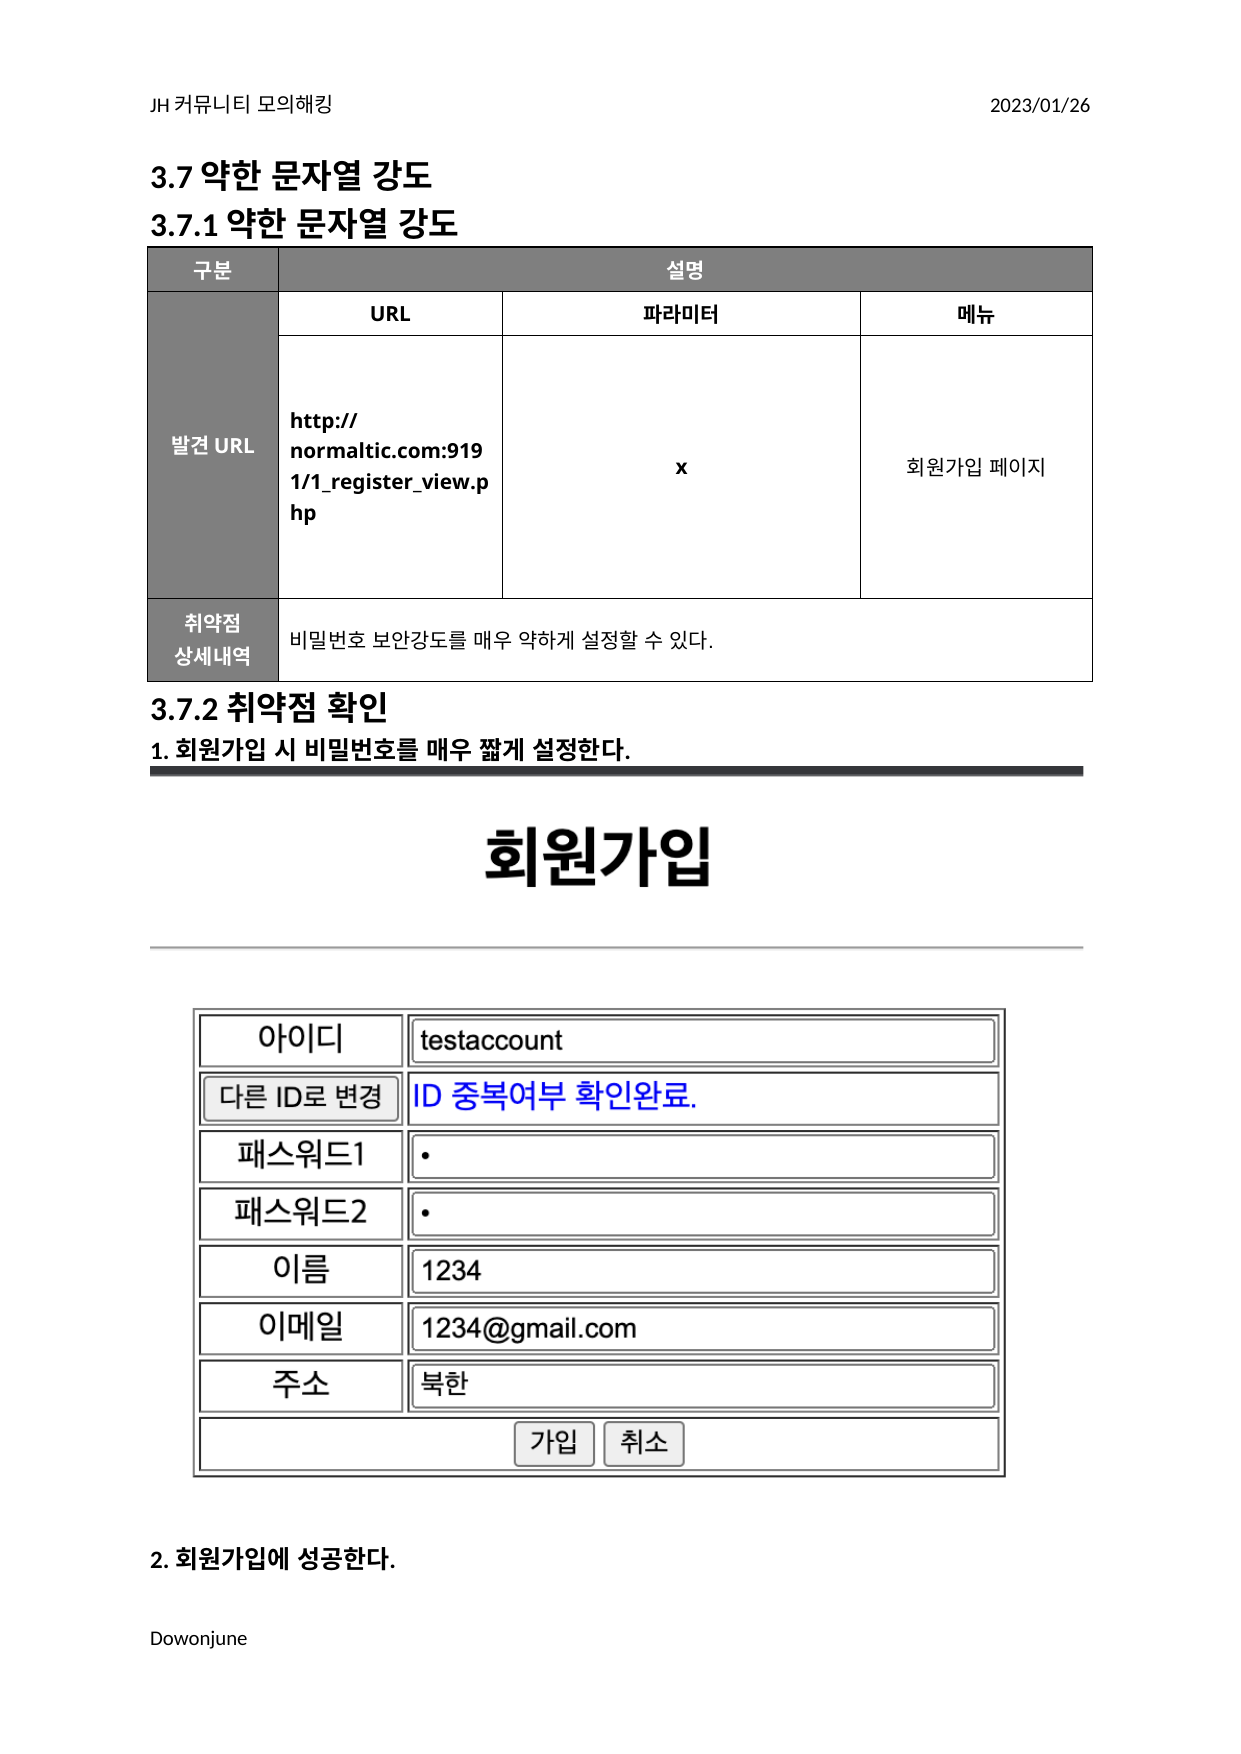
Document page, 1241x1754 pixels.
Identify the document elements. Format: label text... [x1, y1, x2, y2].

table_cell 메뉴 [861, 292, 1092, 335]
text 3.7 약한 문자열 강도 [150, 150, 1090, 198]
text 2. 회원가입에 성공한다. [150, 1539, 1090, 1576]
table_cell 취약점 상세내역 [148, 599, 278, 681]
picture [150, 766, 1084, 1540]
text 3.7.2 취약점 확인 [150, 682, 1090, 730]
text 3.7.1 약한 문자열 강도 [150, 198, 1090, 246]
text 1. 회원가입 시 비밀번호를 매우 짧게 설정한다. [150, 730, 1090, 766]
table_cell 비밀번호 보안강도를 매우 약하게 설정할 수 있다. [279, 599, 1092, 681]
table_header 설명 [279, 248, 1092, 291]
table_cell 발견URL [148, 292, 278, 598]
table_cell 회원가입 페이지 [861, 336, 1092, 598]
table_cell URL [279, 292, 502, 335]
table_header 구분 [148, 248, 278, 291]
table_cell 파라미터 [503, 292, 860, 335]
table_cell http://normaltic.com:9191/1_register_view.php [279, 336, 502, 598]
table_cell x [503, 336, 860, 598]
